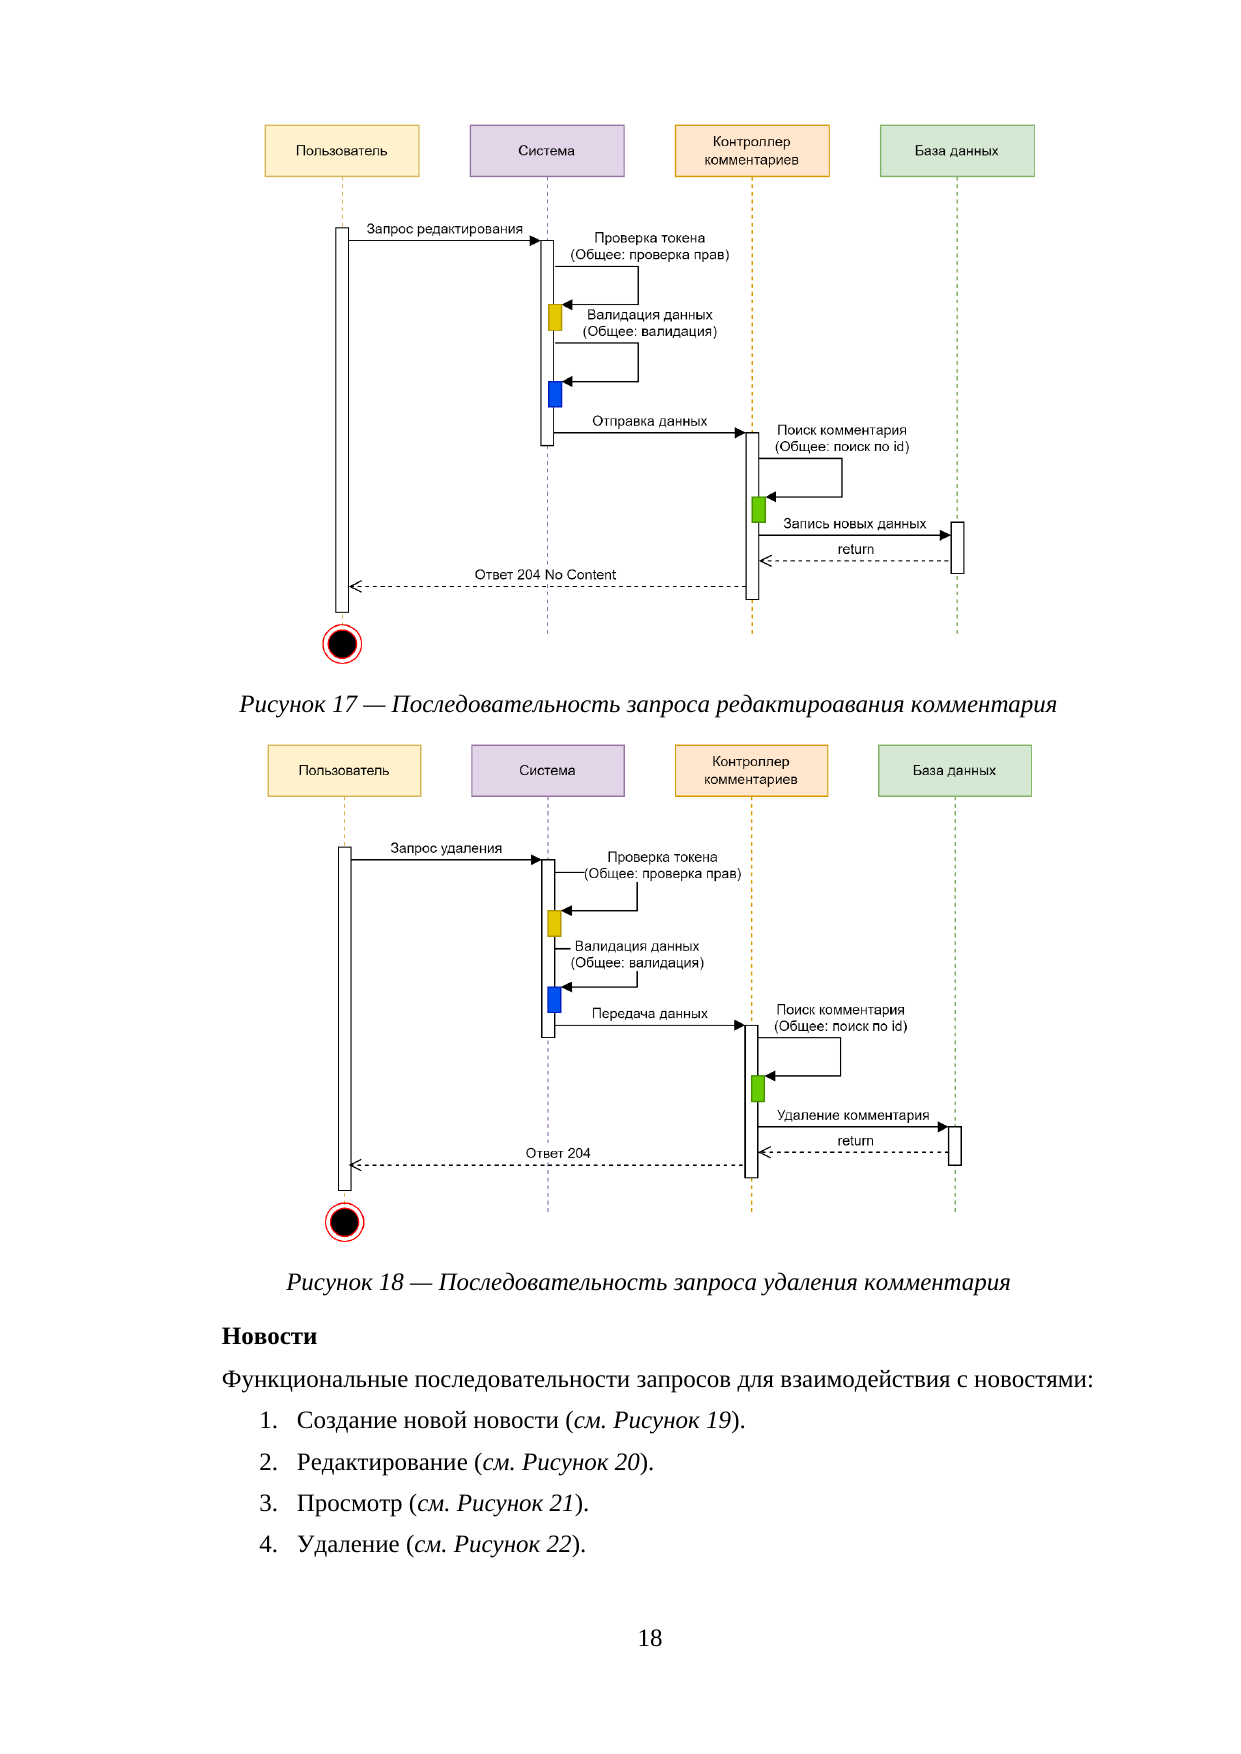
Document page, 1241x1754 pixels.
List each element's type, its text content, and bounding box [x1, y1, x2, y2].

list Создание новой новости (см. Рисунок 19). [259, 1406, 1152, 1434]
list Удаление (см. Рисунок 22). [259, 1529, 1152, 1558]
list Просмотр (см. Рисунок 21). [259, 1488, 1152, 1517]
picture [258, 118, 1041, 670]
text Рисунок 17 — Последовательность запроса редактироавания комментария [148, 689, 1152, 717]
picture [261, 738, 1038, 1248]
text Функциональные последовательности запросов для взаимодействия с новостями: [148, 1364, 1152, 1393]
text Новости [148, 1321, 1152, 1349]
list Редактирование (см. Рисунок 20). [259, 1447, 1152, 1476]
text Рисунок 18 — Последовательность запроса удаления комментария [148, 1267, 1152, 1296]
